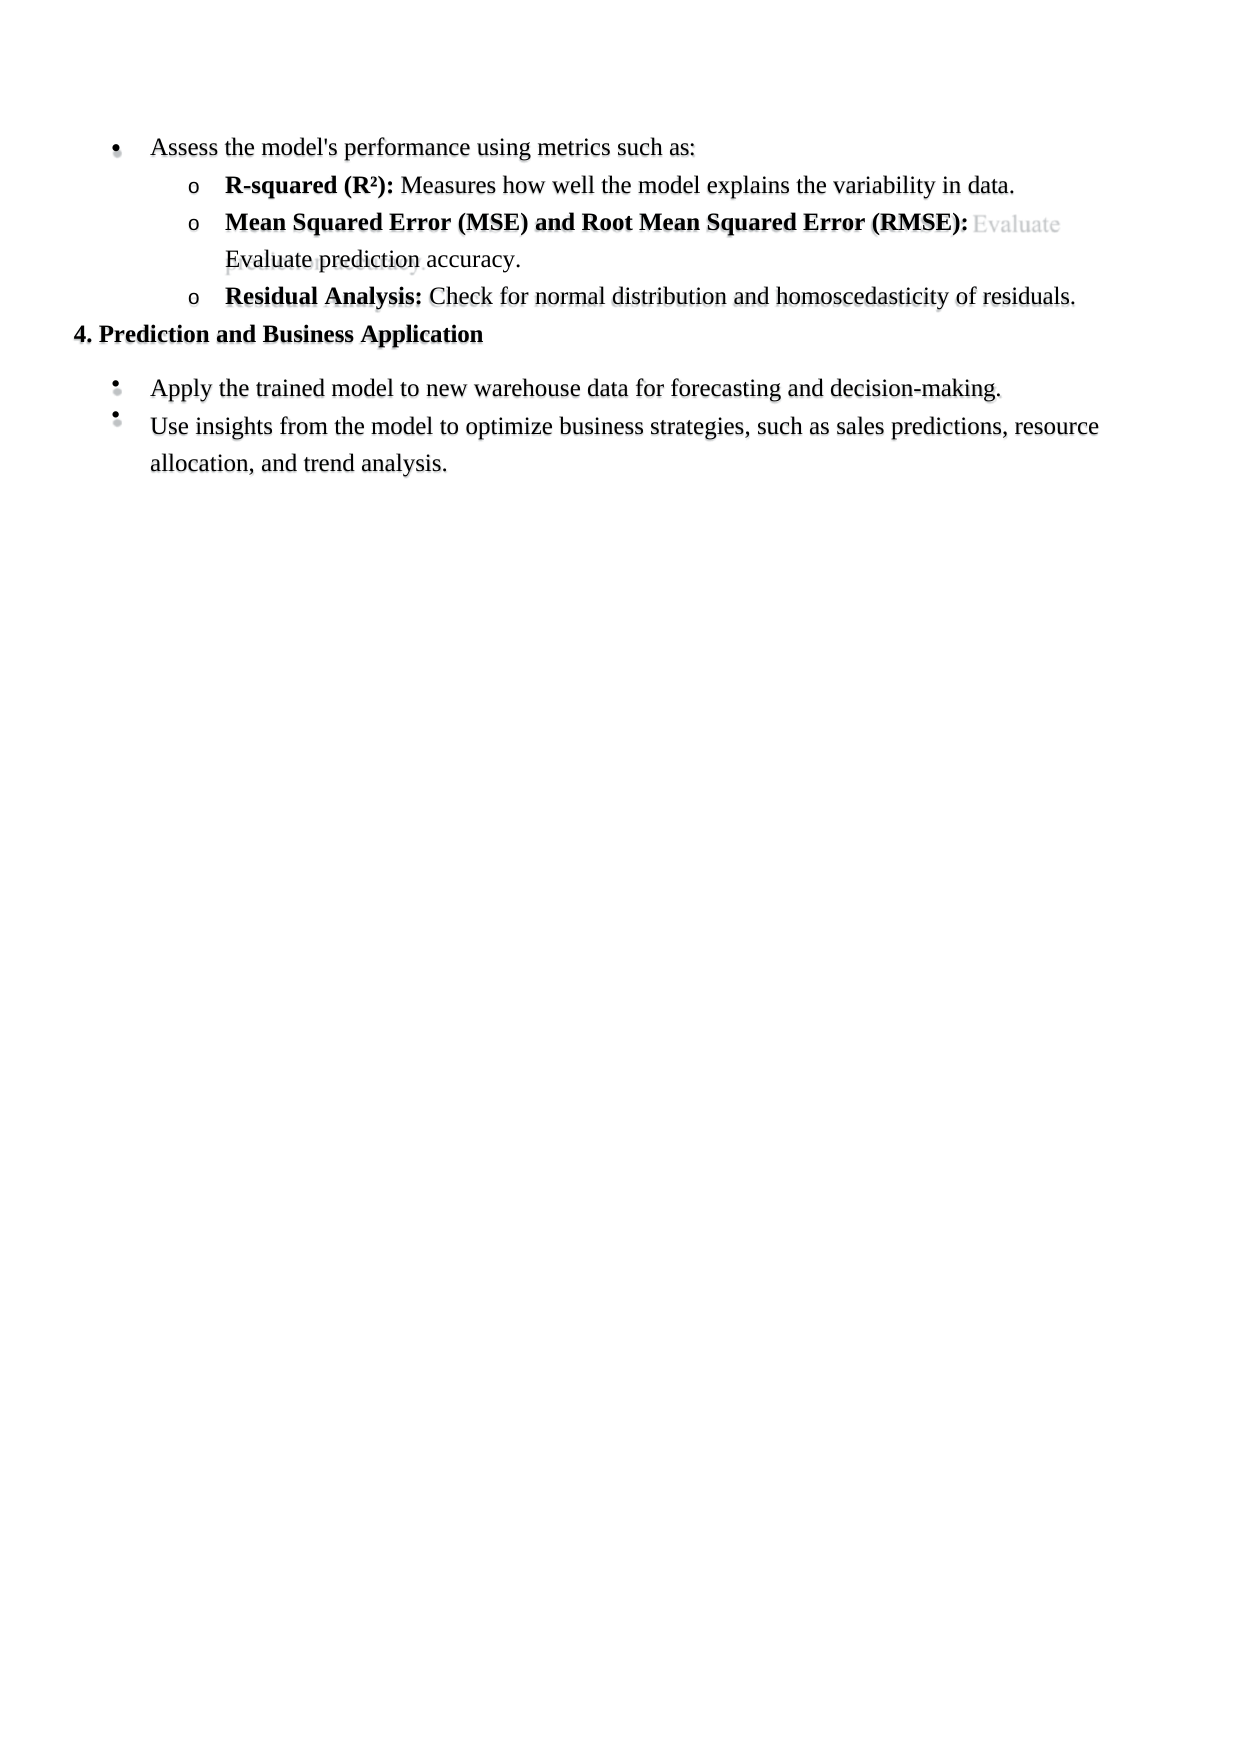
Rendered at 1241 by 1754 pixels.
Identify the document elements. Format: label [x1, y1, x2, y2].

picture [112, 417, 123, 428]
picture [190, 183, 196, 192]
picture [187, 183, 200, 196]
picture [112, 147, 123, 159]
picture [56, 137, 1104, 366]
picture [133, 378, 1122, 495]
picture [112, 386, 123, 397]
